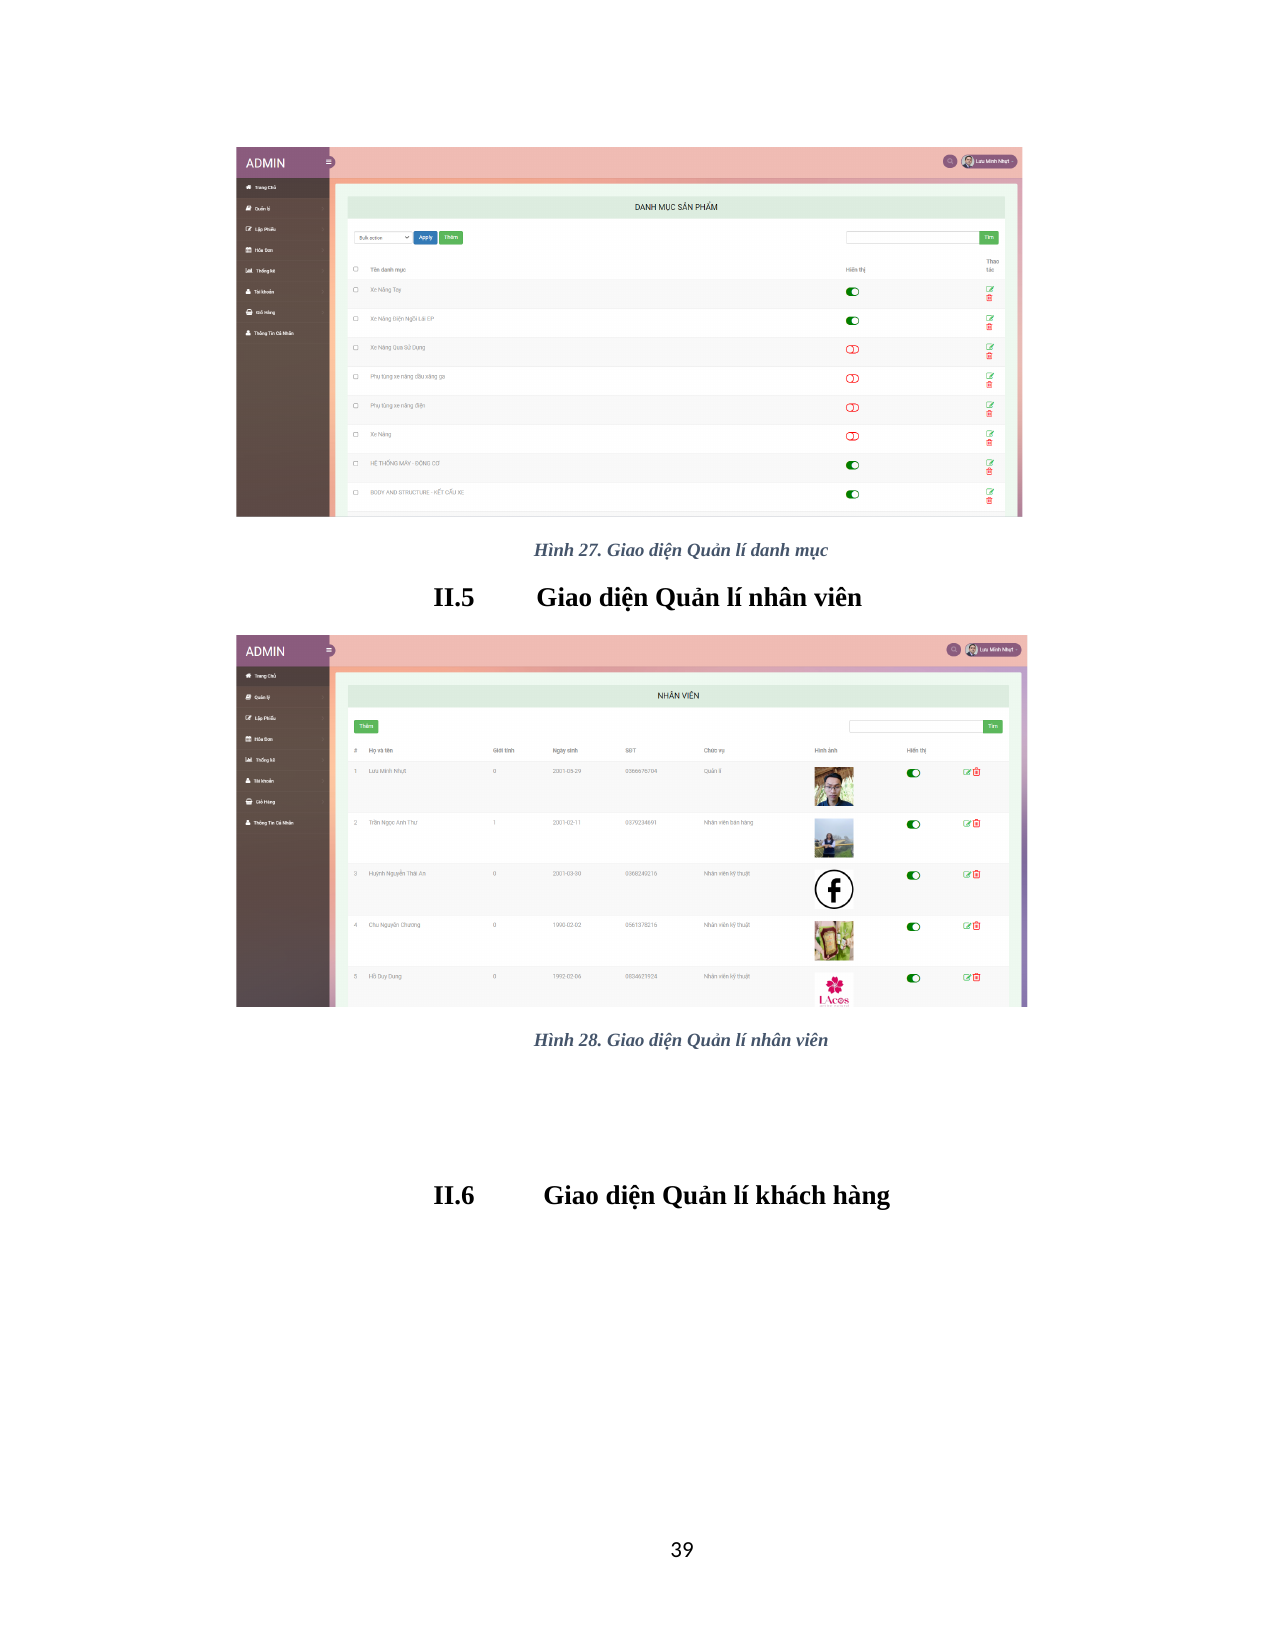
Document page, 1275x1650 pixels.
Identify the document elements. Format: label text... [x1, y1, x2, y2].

list Giao diện Quản lí khách hàng [433, 1179, 1127, 1210]
text Hình 28. Giao diện Quản lí nhân viên [236, 1029, 1127, 1050]
list Giao diện Quản lí nhân viên [433, 581, 1127, 612]
picture [236, 147, 1023, 517]
picture [236, 635, 1028, 1007]
text Hình 27. Giao diện Quản lí danh mục [236, 539, 1127, 560]
